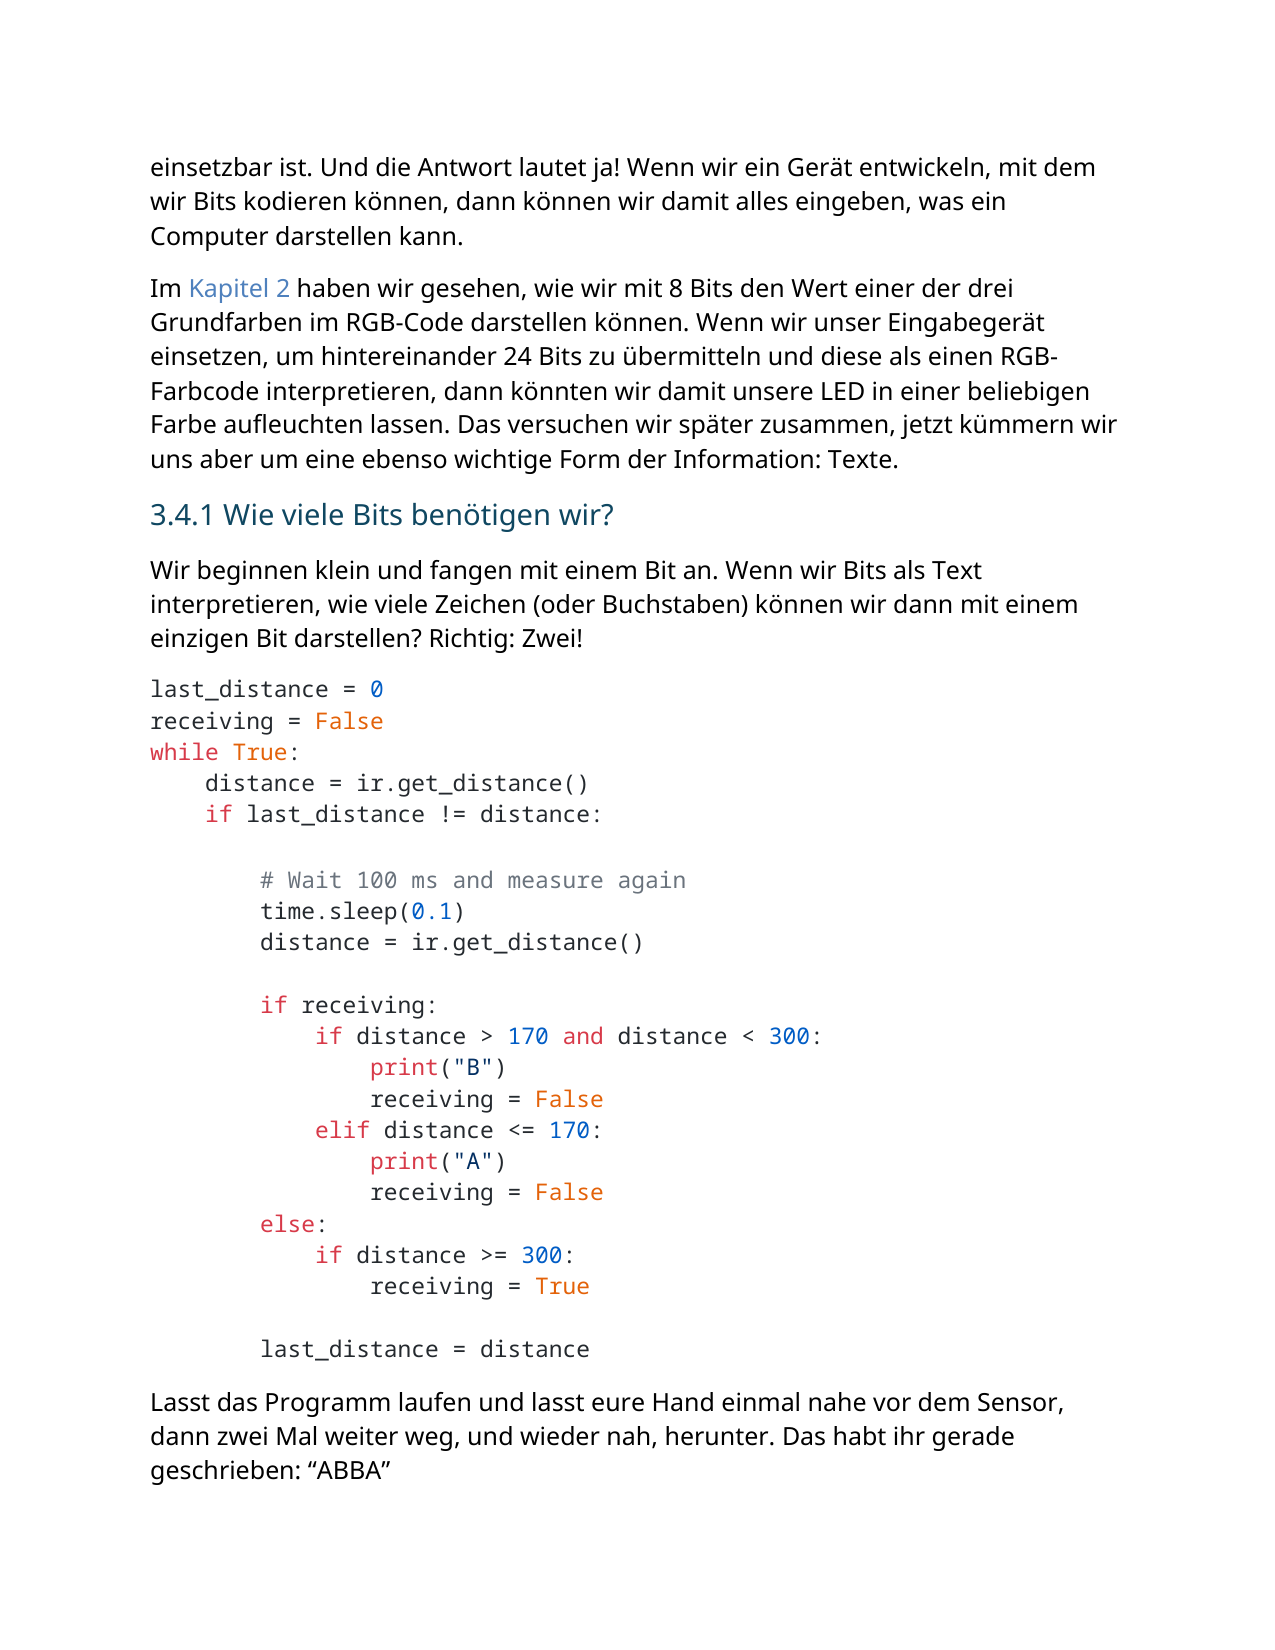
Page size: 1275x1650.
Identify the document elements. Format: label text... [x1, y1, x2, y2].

subtitle 3.4.1 Wie viele Bits benötigen wir? [150, 494, 1125, 534]
text Lasst das Programm laufen und lasst eure Hand einmal nahe vor dem Sensor, dann zwei Mal weiter weg, und wieder nah, herunter. Das habt ihr gerade geschrieben: “ABBA” [150, 1384, 1125, 1487]
text Im Kapitel 2 haben wir gesehen, wie wir mit 8 Bits den Wert einer der drei Grundfarben im RGB-Code darstellen können. Wenn wir unser Eingabegerät einsetzen, um hintereinander 24 Bits zu übermitteln und diese als einen RGB-Farbcode interpretieren, dann könnten wir damit unsere LED in einer beliebigen Farbe aufleuchten lassen. Das versuchen wir später zusammen, jetzt kümmern wir uns aber um eine ebenso wichtige Form der Information: Texte. [150, 271, 1125, 475]
text Wir beginnen klein und fangen mit einem Bit an. Wenn wir Bits als Text interpretieren, wie viele Zeichen (oder Buchstaben) können wir dann mit einem einzigen Bit darstellen? Richtig: Zwei! [150, 552, 1125, 655]
text last_distance = 0 receiving = False while True: distance = ir.get_distance() if last_distance != distance: # Wait 100 ms and measure again time.sleep(0.1) distance = ir.get_distance() if receiving: if distance > 170 and distance < 300: print("B") receiving = False elif distance <= 170: print("A") receiving = False else: if distance >= 300: receiving = True last_distance = distance [150, 673, 1125, 1364]
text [150, 150, 1125, 252]
